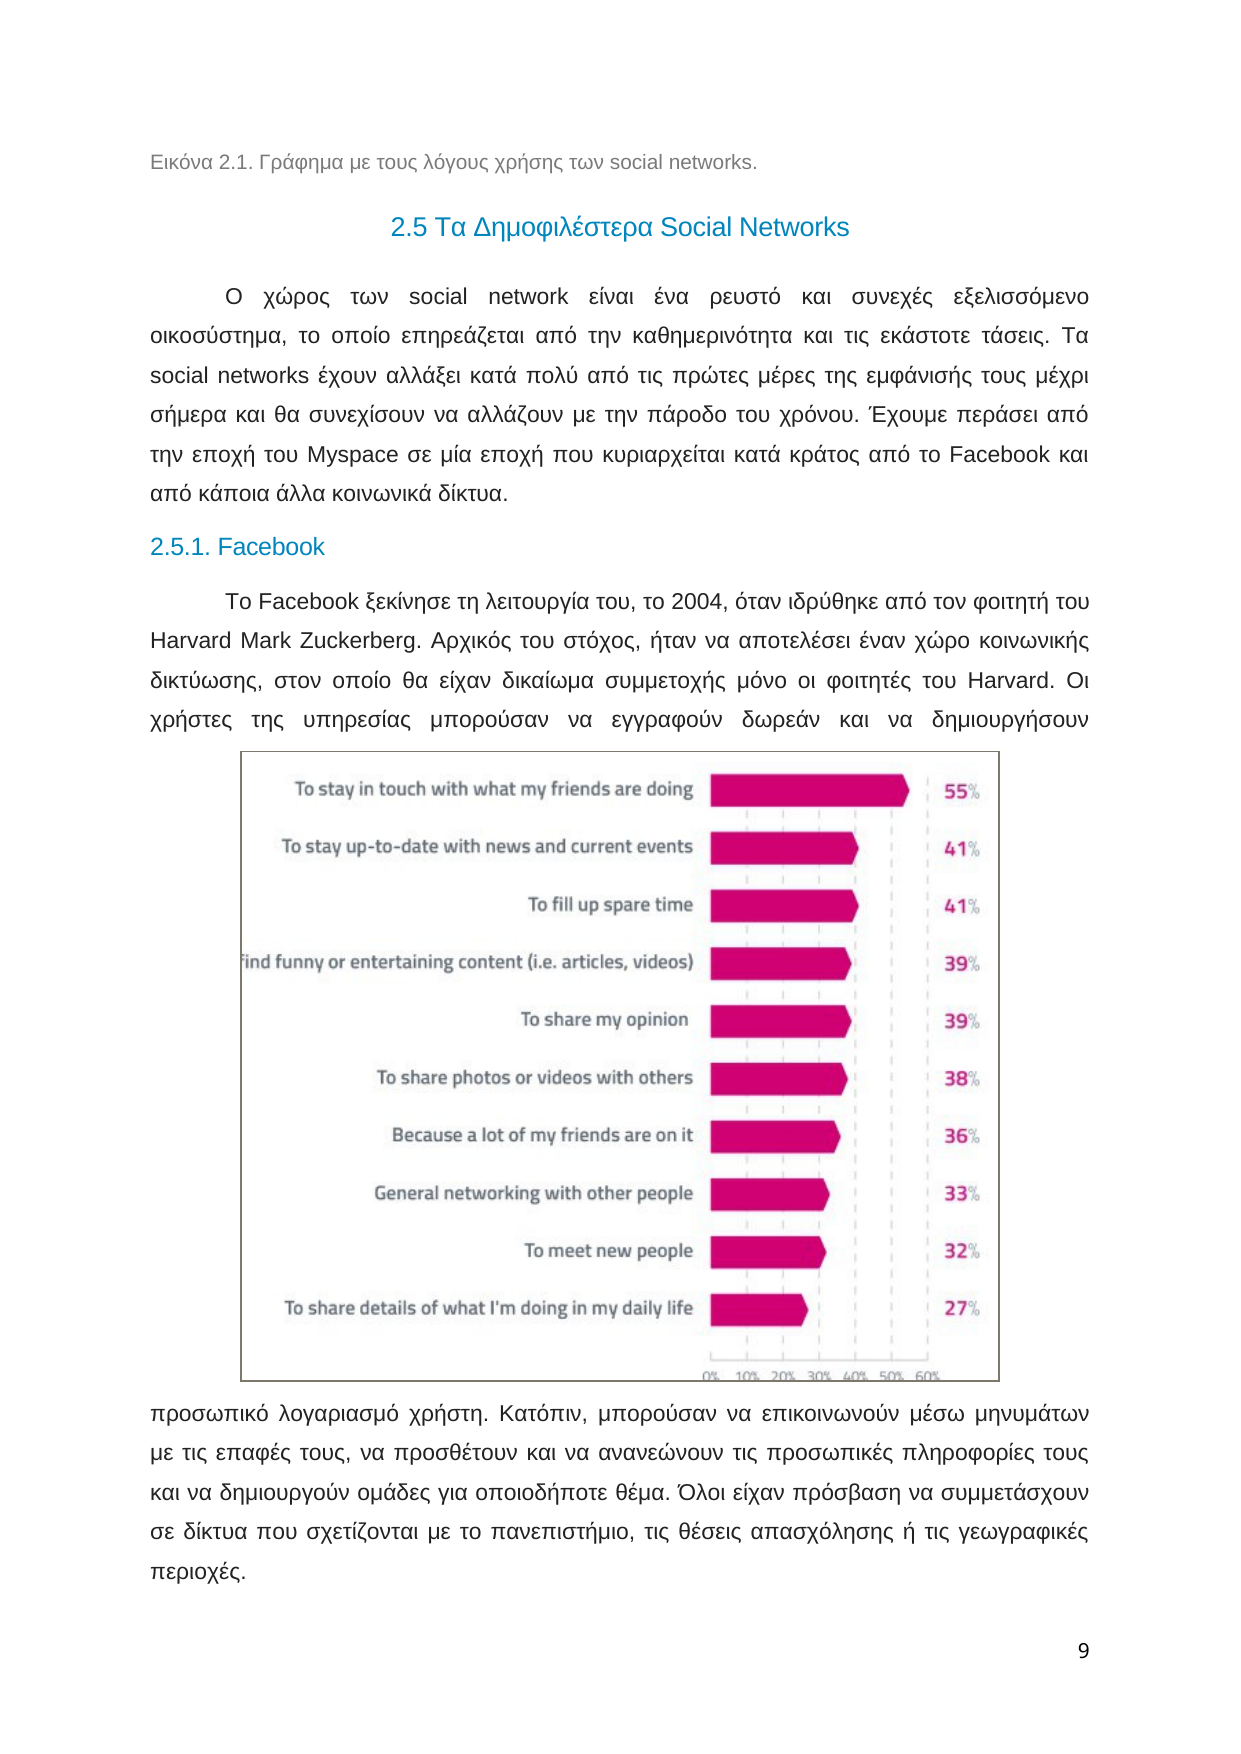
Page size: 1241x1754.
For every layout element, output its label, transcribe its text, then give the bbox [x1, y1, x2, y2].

text 2.5.1. Facebook [150, 532, 1090, 561]
picture [242, 752, 998, 1380]
text 2.5 Τα Δημοφιλέστερα Social Networks [150, 211, 1090, 242]
text Εικόνα 2.1. Γράφημα με τους λόγους χρήσης των social networks. [150, 150, 1090, 174]
text Ο χώρος των social network είναι ένα ρευστό και συνεχές εξελισσόμενο οικοσύστημα, το οποίο επηρεάζεται από την καθημερινότητα και τις εκάστοτε τάσεις. Τα social networks έχουν αλλάξει κατά πολύ από τις πρώτες μέρες της εμφάνισής τους μέχρι σήμερα και θα συνεχίσουν να αλλάζουν με την πάροδο του χρόνου. Έχουμε περάσει από την εποχή του Myspace σε μία εποχή που κυριαρχείται κατά κράτος από το Facebook και από κάποια άλλα κοινωνικά δίκτυα. [150, 283, 1090, 507]
